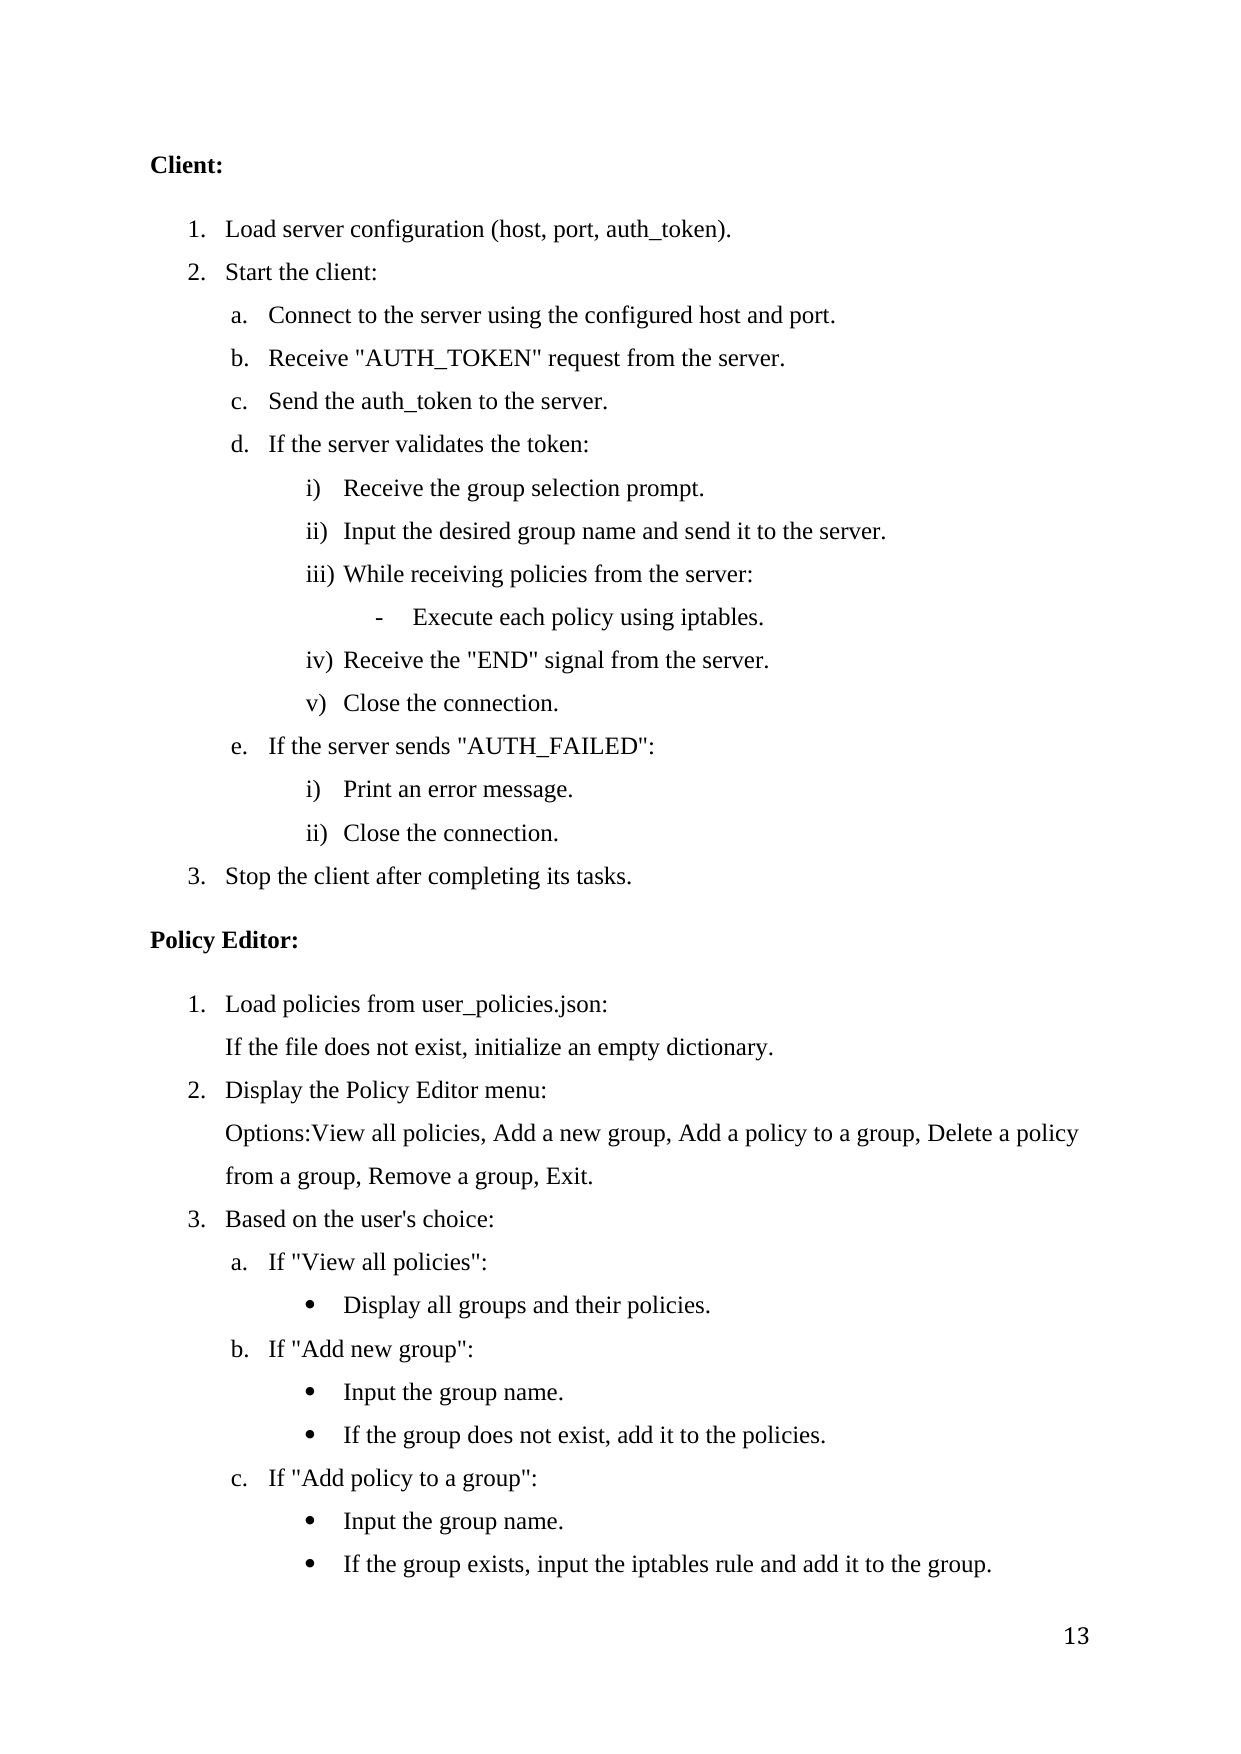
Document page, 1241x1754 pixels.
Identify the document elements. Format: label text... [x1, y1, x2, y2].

list While receiving policies from the server: [306, 559, 1090, 588]
list Print an error message. [306, 774, 1090, 803]
list Load server configuration (host, port, auth_token). [187, 214, 1090, 243]
list Receive "AUTH_TOKEN" request from the server. [231, 343, 1090, 372]
text Policy Editor: [150, 925, 1090, 953]
list Receive the "END" signal from the server. [306, 645, 1090, 674]
list Load policies from user_policies.json: [187, 989, 1090, 1017]
list If "View all policies": [231, 1247, 1090, 1276]
list Based on the user's choice: [187, 1204, 1090, 1233]
list Input the group name. [306, 1506, 1090, 1535]
list If "Add policy to a group": [231, 1463, 1090, 1492]
list If the group exists, input the iptables rule and add it to the group. [306, 1549, 1090, 1578]
list Display the Policy Editor menu: [187, 1075, 1090, 1104]
list Start the client: [187, 257, 1090, 286]
list Input the group name. [306, 1377, 1090, 1406]
list Send the auth_token to the server. [231, 386, 1090, 415]
list If "Add new group": [231, 1334, 1090, 1362]
list Display all groups and their policies. [306, 1291, 1090, 1319]
list Stop the client after completing its tasks. [187, 861, 1090, 889]
list Close the connection. [306, 818, 1090, 846]
list Receive the group selection prompt. [306, 473, 1090, 501]
list Close the connection. [306, 688, 1090, 717]
list If the file does not exist, initialize an empty dictionary. [225, 1032, 1090, 1061]
text Client: [150, 150, 1090, 179]
list Execute each policy using iptables. [375, 602, 1090, 631]
list Options:View all policies, Add a new group, Add a policy to a group, Delete a policy from a group, Remove a group, Exit. [225, 1118, 1090, 1190]
list If the server sends "AUTH_FAILED": [231, 731, 1090, 760]
list Connect to the server using the configured host and port. [231, 300, 1090, 329]
list If the server validates the token: [231, 429, 1090, 458]
list If the group does not exist, add it to the policies. [306, 1420, 1090, 1449]
list Input the desired group name and send it to the server. [306, 516, 1090, 544]
